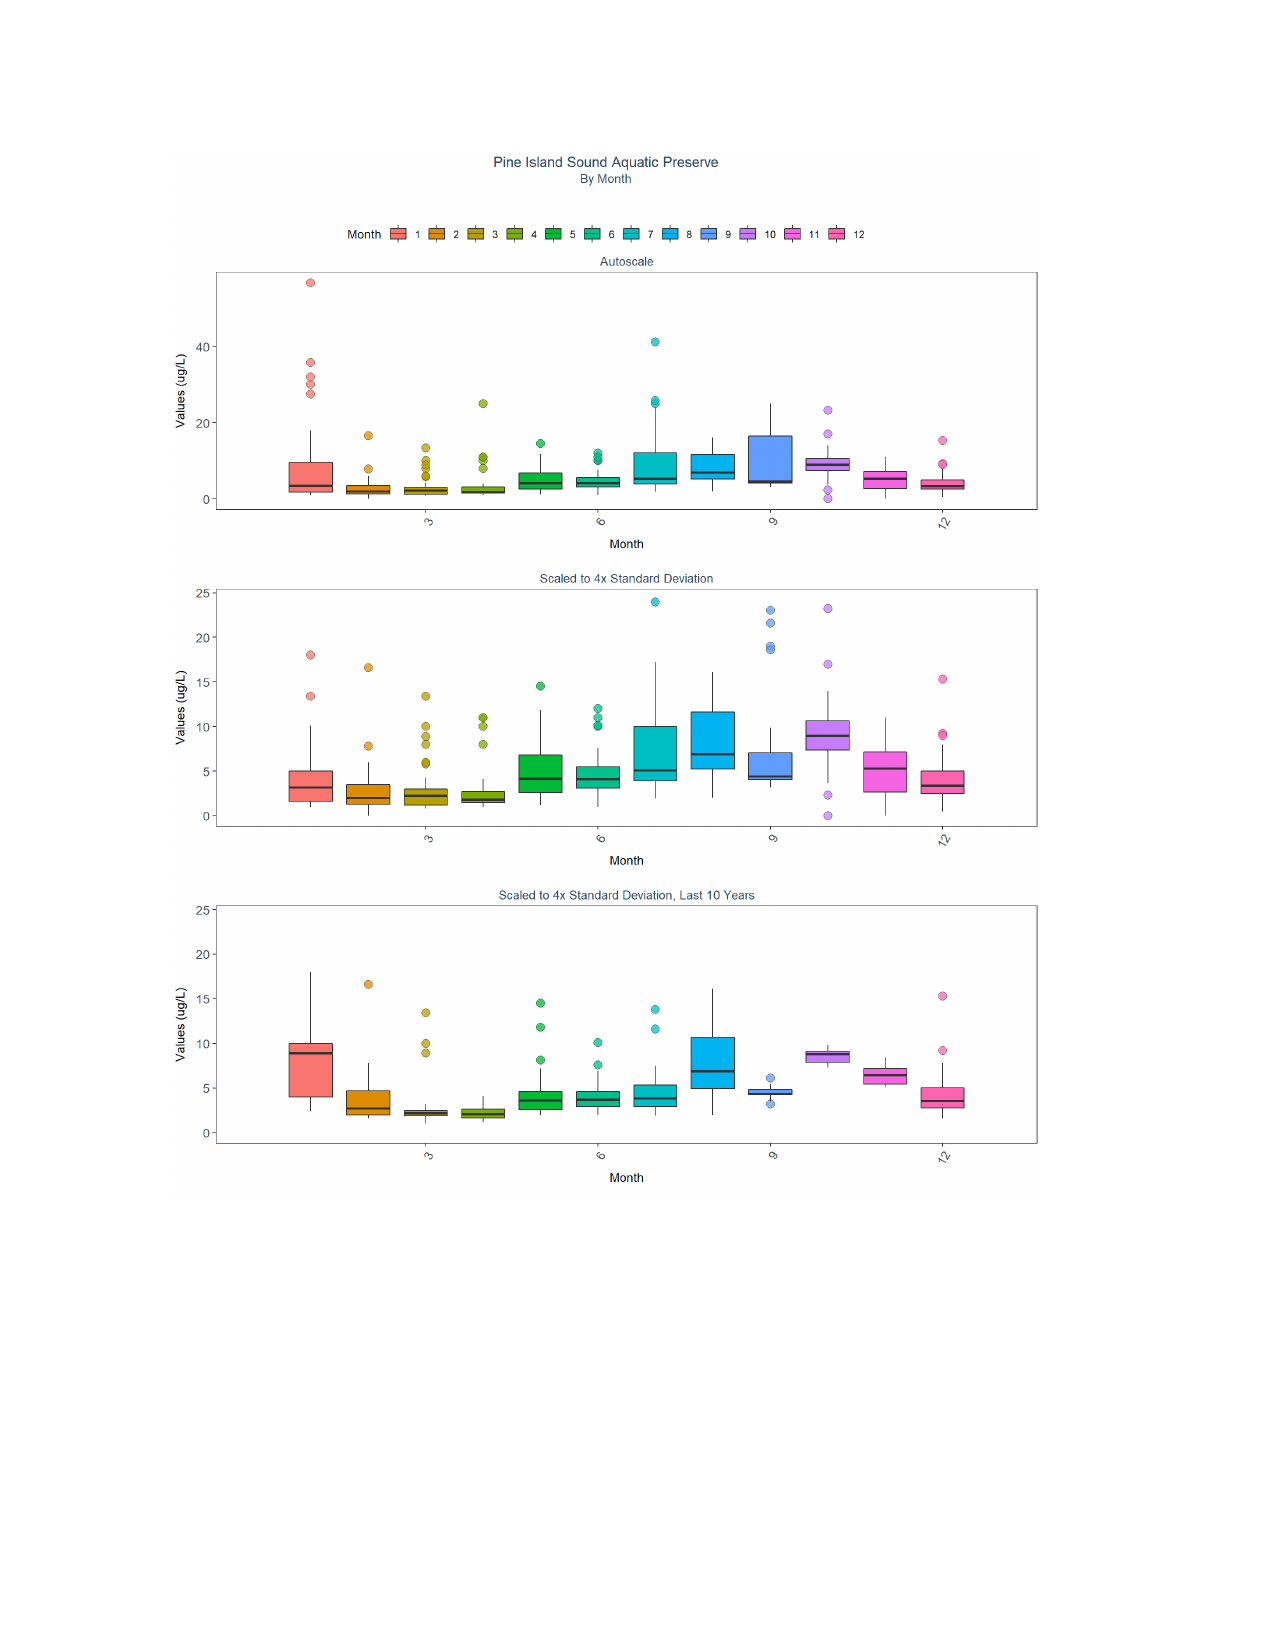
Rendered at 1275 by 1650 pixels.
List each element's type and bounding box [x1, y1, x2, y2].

picture [168, 150, 1044, 1200]
